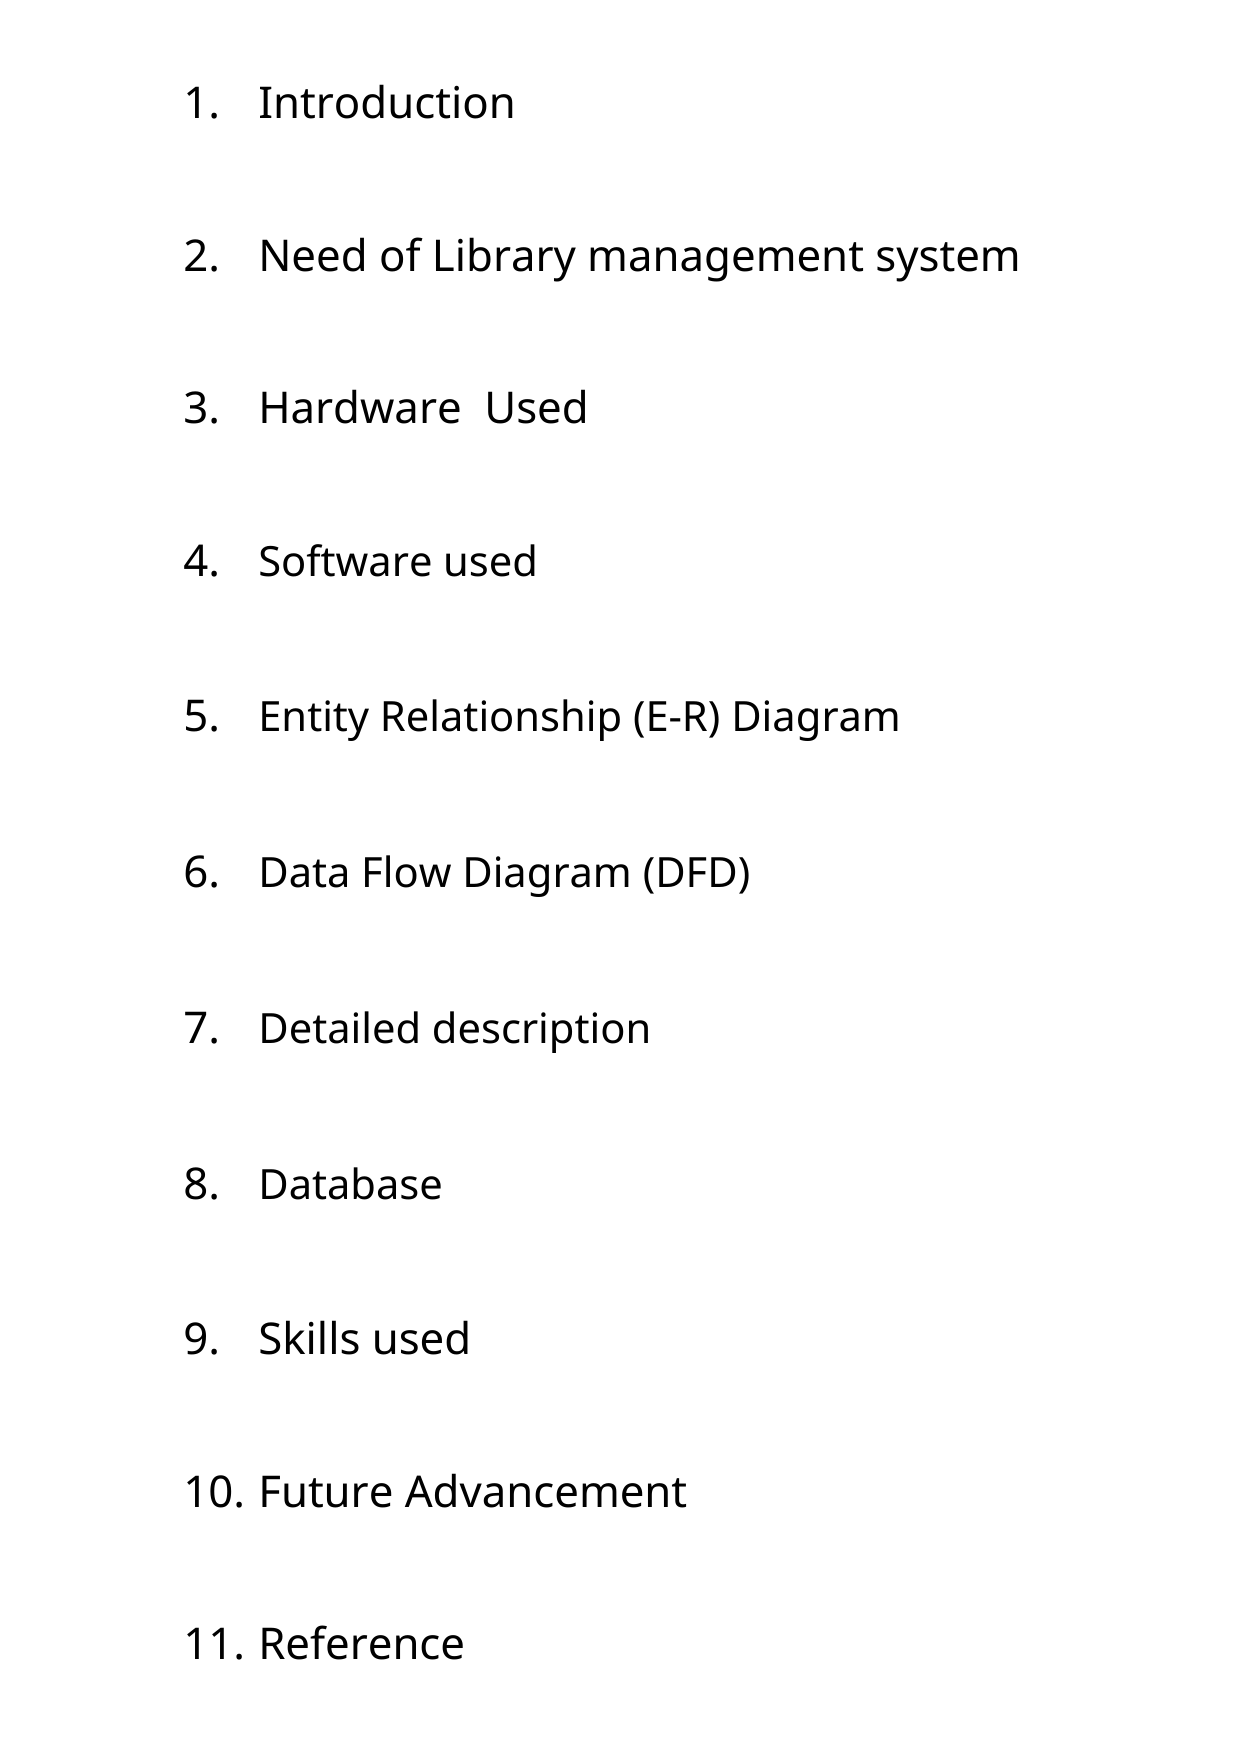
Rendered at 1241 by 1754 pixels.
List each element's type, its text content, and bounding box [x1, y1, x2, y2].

list Entity Relationship (E-R) Diagram [183, 685, 1227, 745]
list Skills used [183, 1308, 1227, 1368]
list Reference [183, 1613, 1227, 1672]
list Database [183, 1152, 1227, 1212]
list Future Advancement [183, 1460, 1227, 1520]
list Data Flow Diagram (DFD) [183, 841, 1227, 900]
list Hardware Used [183, 377, 1227, 437]
list Need of Library management system [183, 224, 1227, 284]
list Detailed description [183, 997, 1227, 1056]
list Introduction [183, 72, 1227, 132]
list Software used [183, 529, 1227, 589]
